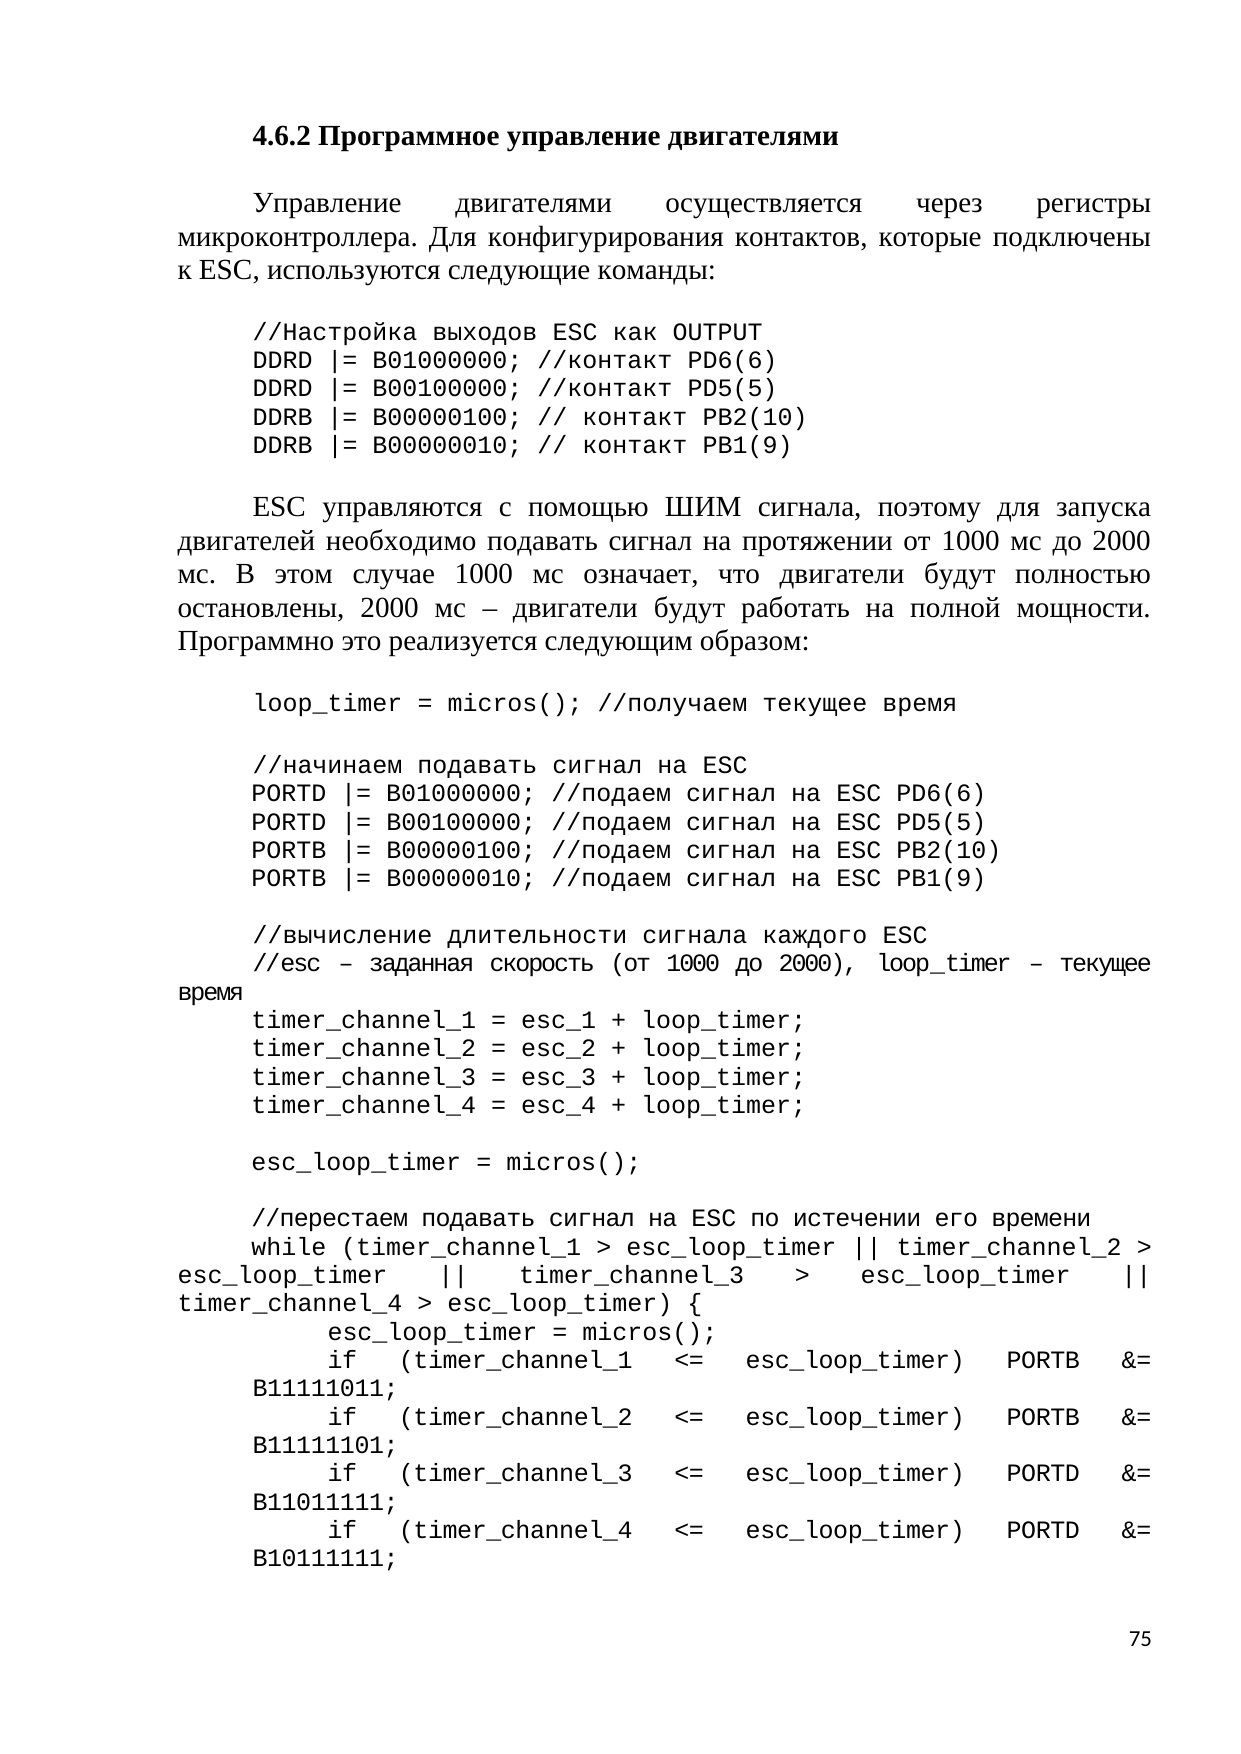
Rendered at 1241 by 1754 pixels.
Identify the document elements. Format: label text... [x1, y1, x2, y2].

text timer_channel_4 = esc_4 + loop_timer; [177, 1092, 1152, 1121]
text //esc – заданная скорость (от 1000 до 2000), loop_timer – текущее время [177, 951, 1152, 1007]
text //вычисление длительности сигнала каждого ESC [177, 922, 1152, 951]
text //начинаем подавать сигнал на ESC [177, 752, 1152, 781]
text DDRB |= B00000010; // контакт PB1(9) [177, 433, 1152, 461]
text //Настройка выходов ESC как OUTPUT [177, 319, 1152, 348]
text ESC управляются с помощью ШИМ сигнала, поэтому для запуска двигателей необходимо подавать сигнал на протяжении от 1000 мс до 2000 мс. В этом случае 1000 мс означает, что двигатели будут полностью остановлены, 2000 мс – двигатели будут работать на полной мощности. Программно это реализуется следующим образом: [177, 489, 1152, 657]
text DDRD |= B01000000; //контакт PD6(6) [177, 348, 1152, 376]
text PORTB |= B00000100; //подаем сигнал на ESC PB2(10) [177, 837, 1152, 866]
text timer_channel_1 = esc_1 + loop_timer; [177, 1007, 1152, 1036]
text esc_loop_timer = micros(); [177, 1149, 1152, 1177]
text loop_timer = micros(); //получаем текущее время [177, 691, 1152, 719]
subtitle 4.6.2 Программное управление двигателями [177, 118, 1152, 152]
text DDRD |= B00100000; //контакт PD5(5) [177, 376, 1152, 404]
text PORTD |= B01000000; //подаем сигнал на ESC PD6(6) [177, 781, 1152, 809]
text esc_loop_timer = micros(); [252, 1319, 1152, 1347]
text //перестаем подавать сигнал на ESC по истечении его времени [177, 1206, 1152, 1234]
text if (timer_channel_3 <= esc_loop_timer) PORTD &= B11011111; [252, 1461, 1152, 1517]
text DDRB |= B00000100; // контакт PB2(10) [177, 404, 1152, 433]
text if (timer_channel_1 <= esc_loop_timer) PORTB &= B11111011; [252, 1347, 1152, 1404]
text if (timer_channel_2 <= esc_loop_timer) PORTB &= B11111101; [252, 1404, 1152, 1461]
text Управление двигателями осуществляется через регистры микроконтроллера. Для конфигурирования контактов, которые подключены к ESC, используются следующие команды: [177, 185, 1152, 286]
text PORTD |= B00100000; //подаем сигнал на ESC PD5(5) [177, 809, 1152, 837]
text if (timer_channel_4 <= esc_loop_timer) PORTD &= B10111111; [252, 1517, 1152, 1574]
text while (timer_channel_1 > esc_loop_timer || timer_channel_2 > esc_loop_timer || timer_channel_3 > esc_loop_timer || timer_channel_4 > esc_loop_timer) { [177, 1234, 1152, 1319]
text timer_channel_2 = esc_2 + loop_timer; [177, 1036, 1152, 1064]
text timer_channel_3 = esc_3 + loop_timer; [177, 1064, 1152, 1092]
text PORTB |= B00000010; //подаем сигнал на ESC PB1(9) [177, 866, 1152, 894]
